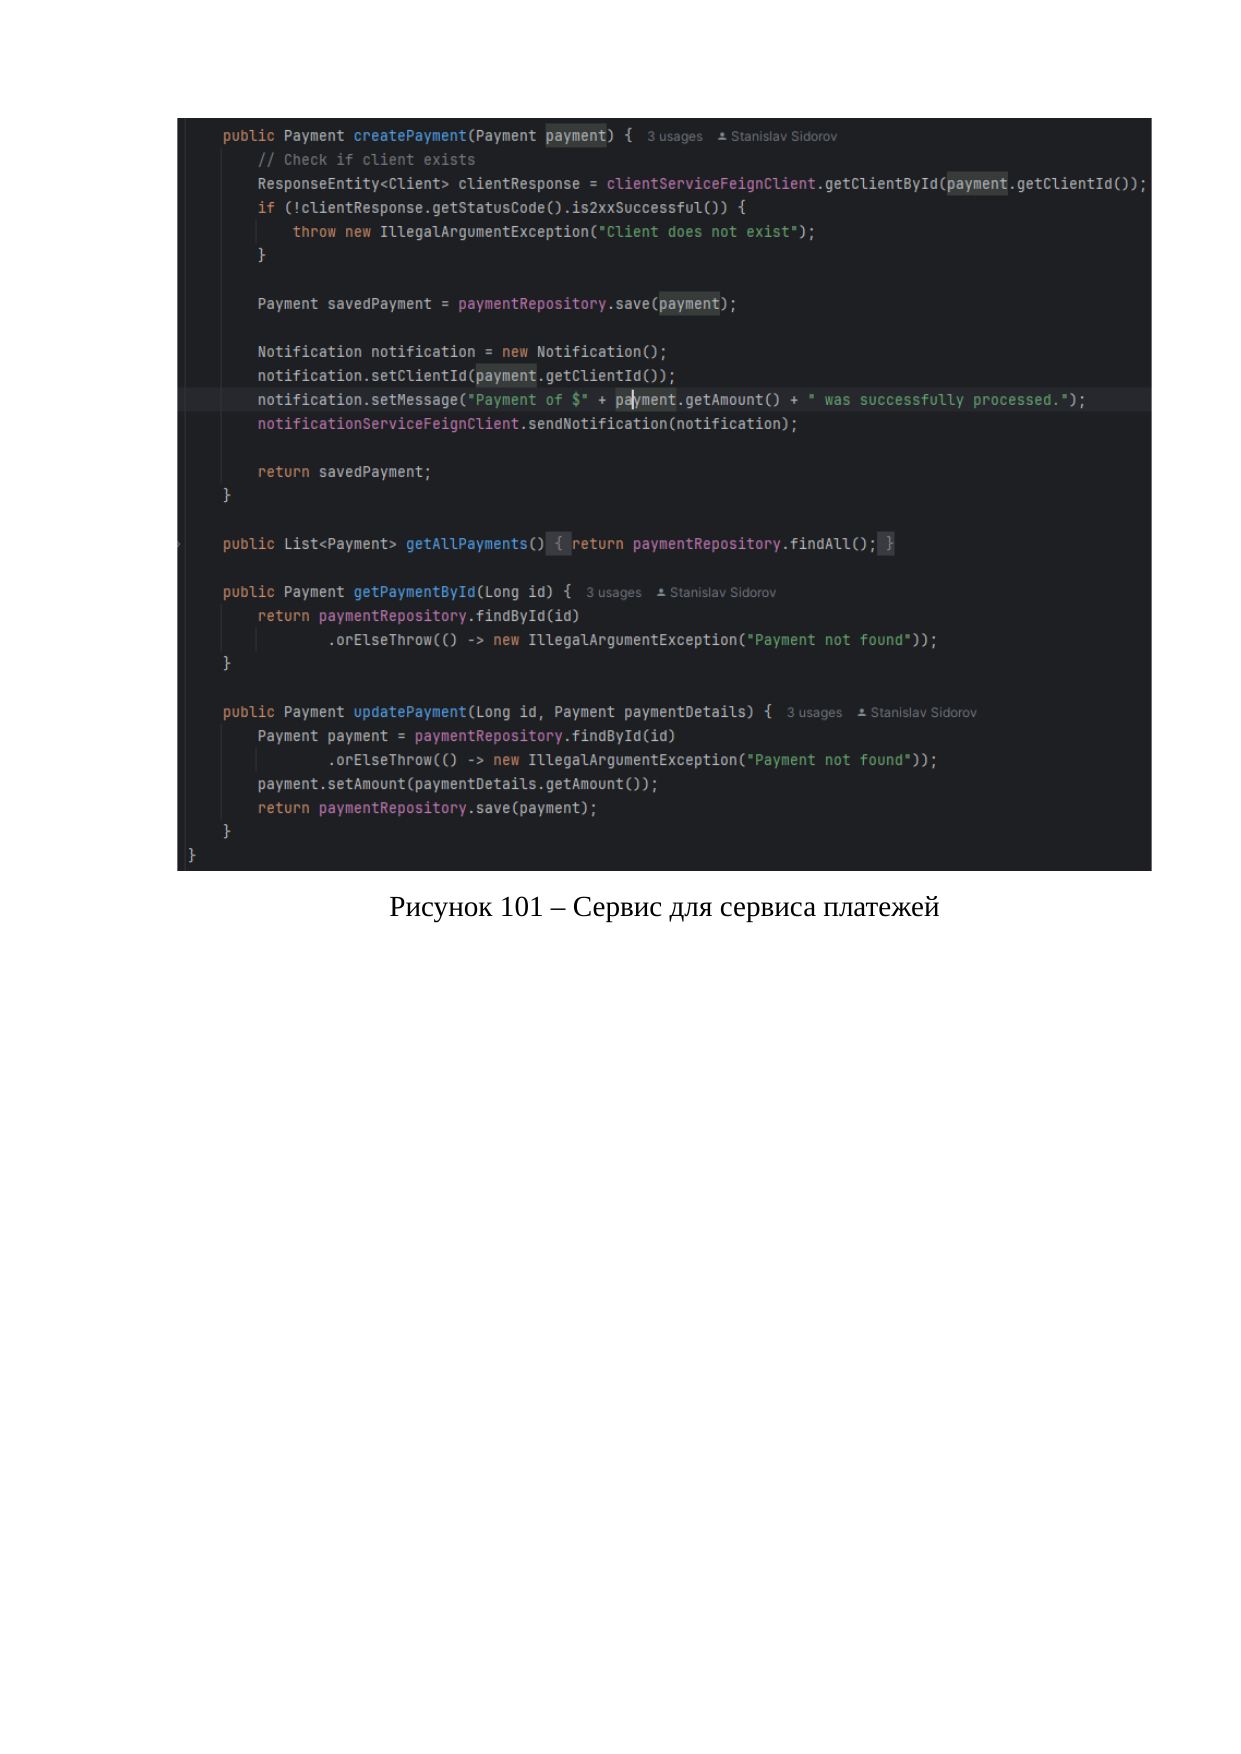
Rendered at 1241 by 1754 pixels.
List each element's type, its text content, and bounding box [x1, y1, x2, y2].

picture [177, 118, 1152, 871]
text Рисунок 101 – Сервис для сервиса платежей [177, 889, 1152, 923]
